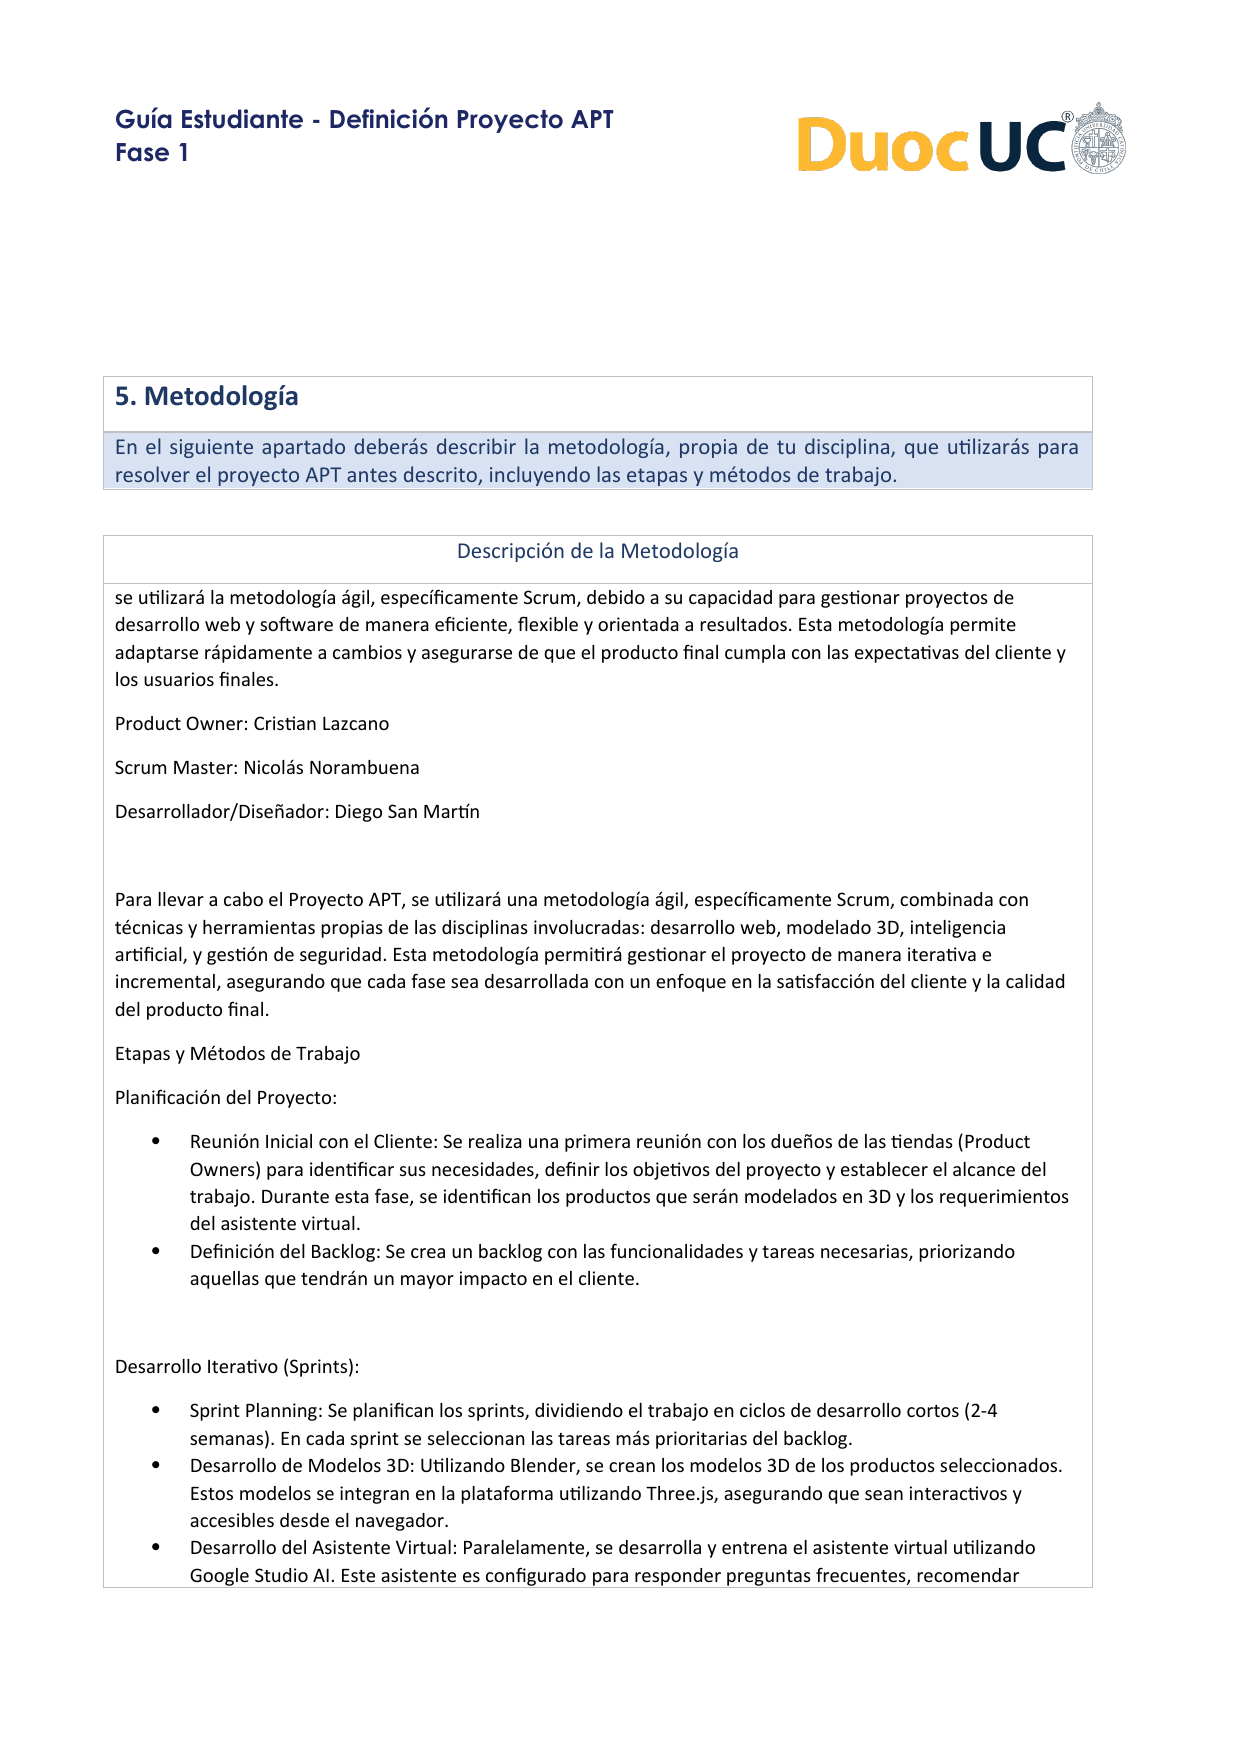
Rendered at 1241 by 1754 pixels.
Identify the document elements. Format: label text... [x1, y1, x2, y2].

picture [798, 102, 1126, 174]
table_header 5. Metodología [104, 377, 1092, 431]
table_header Descripción de la Metodología [104, 536, 1092, 583]
table_cell En el siguiente apartado deberás describir la metodología, propia de tu disciplina, que utilizarás para resolver el proyecto APT antes descrito, incluyendo las etapas y métodos de trabajo. [104, 433, 1092, 488]
